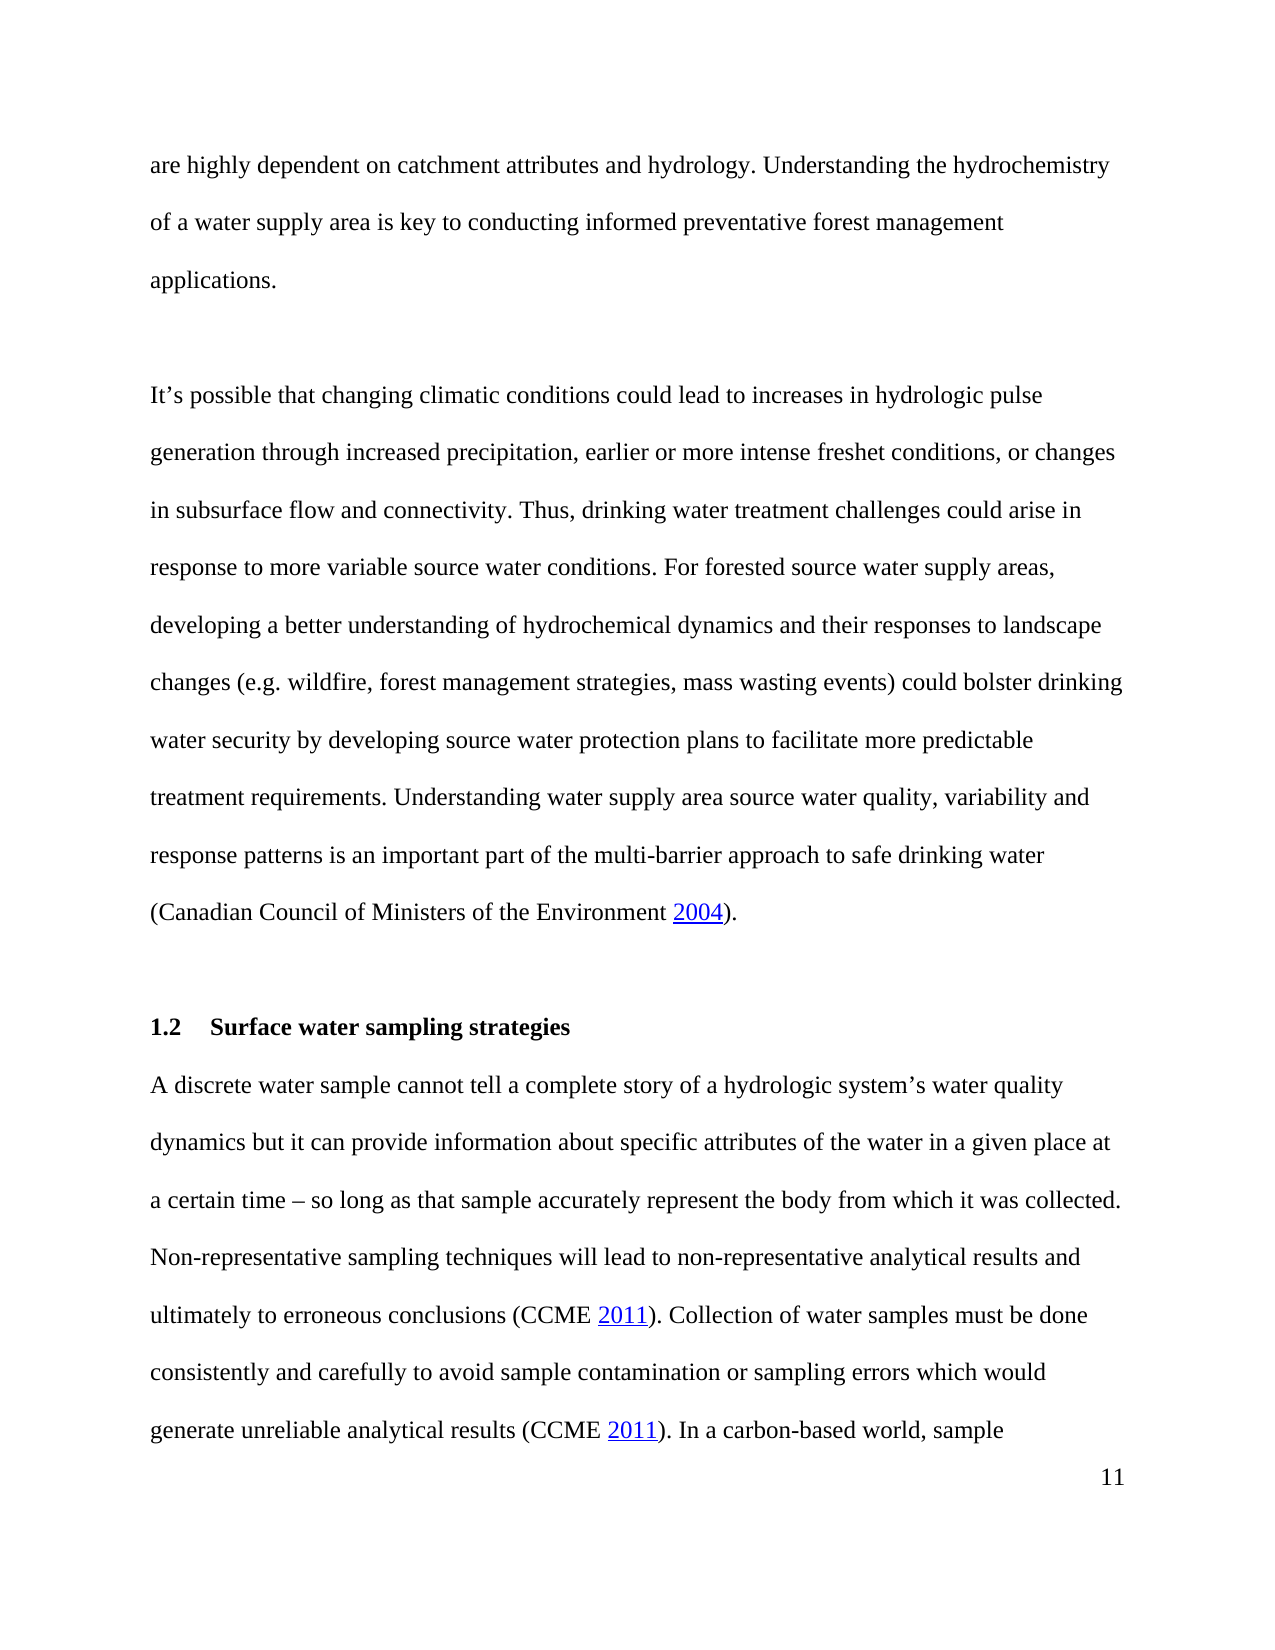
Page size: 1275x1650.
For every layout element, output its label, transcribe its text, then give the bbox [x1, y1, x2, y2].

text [150, 1070, 1125, 1444]
text It’s possible that changing climatic conditions could lead to increases in hydrologic pulse generation through increased precipitation, earlier or more intense freshet conditions, or changes in subsurface flow and connectivity. Thus, drinking water treatment challenges could arise in response to more variable source water conditions. For forested source water supply areas, developing a better understanding of hydrochemical dynamics and their responses to landscape changes (e.g. wildfire, forest management strategies, mass wasting events) could bolster drinking water security by developing source water protection plans to facilitate more predictable treatment requirements. Understanding water supply area source water quality, variability and response patterns is an important part of the multi-barrier approach to safe drinking water (Canadian Council of Ministers of the Environment 2004). [150, 380, 1125, 926]
subtitle Surface water sampling strategies [150, 1012, 1125, 1041]
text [150, 150, 1125, 294]
